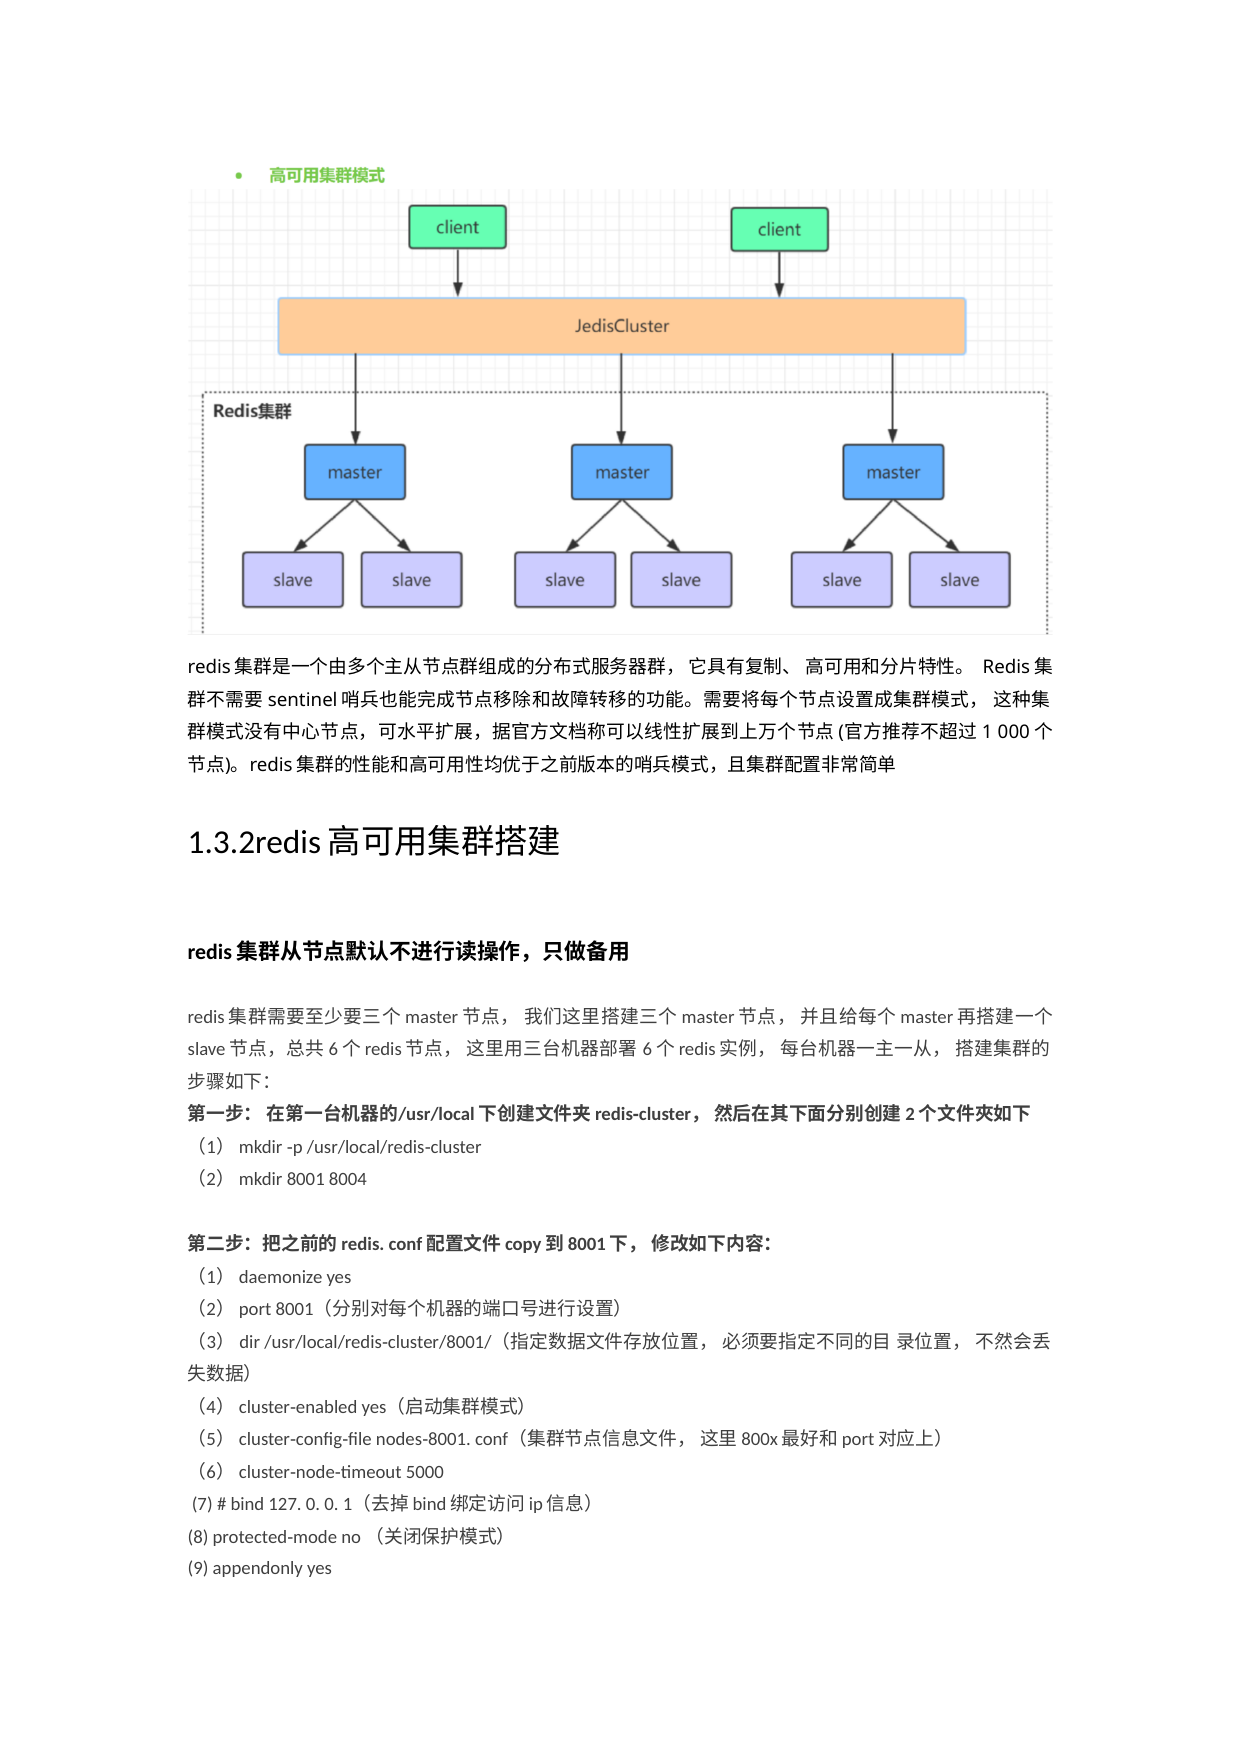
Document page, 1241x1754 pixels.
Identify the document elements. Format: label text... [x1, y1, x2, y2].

text redis集群从节点默认不进行读操作，只做备用 [187, 934, 1053, 966]
text redis集群是一个由多个主从节点群组成的分布式服务器群， 它具有复制、 高可用和分片特性。 Redis集群不需要sentinel哨兵也能完成节点移除和故障转移的功能。需要将每个节点设置成集群模式， 这种集群模式没有中心节点，可水平扩展，据官方文档称可以线性扩展到上万个节点(官方推荐不超过1 000个节点)。redis集群的性能和高可用性均优于之前版本的哨兵模式，且集群配置非常简单 [187, 649, 1053, 779]
subtitle 1.3.2redis高可用集群搭建 [187, 807, 1053, 872]
text 第二步：把之前的redis. conf配置文件copy到8001下， 修改如下内容： [187, 1226, 1053, 1259]
picture [187, 162, 1053, 635]
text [187, 1291, 1053, 1584]
text 第一步： 在第一台机器的/usr/local下创建文件夹redis‐cluster， 然后在其下面分别创建2个文件夾如下 （1） mkdir ‐p /usr/local/redis‐cluster [187, 1096, 1053, 1161]
text （2） mkdir 8001 8004 [187, 1161, 1053, 1194]
text （1） daemonize yes [187, 1259, 1053, 1291]
text redis集群需要至少要三个master节点， 我们这里搭建三个master节点， 并且给每个master再搭建一个slave节点，总共6个redis节点， 这里用三台机器部署6个redis实例， 每台机器一主一从， 搭建集群的步骤如下： [187, 999, 1053, 1096]
